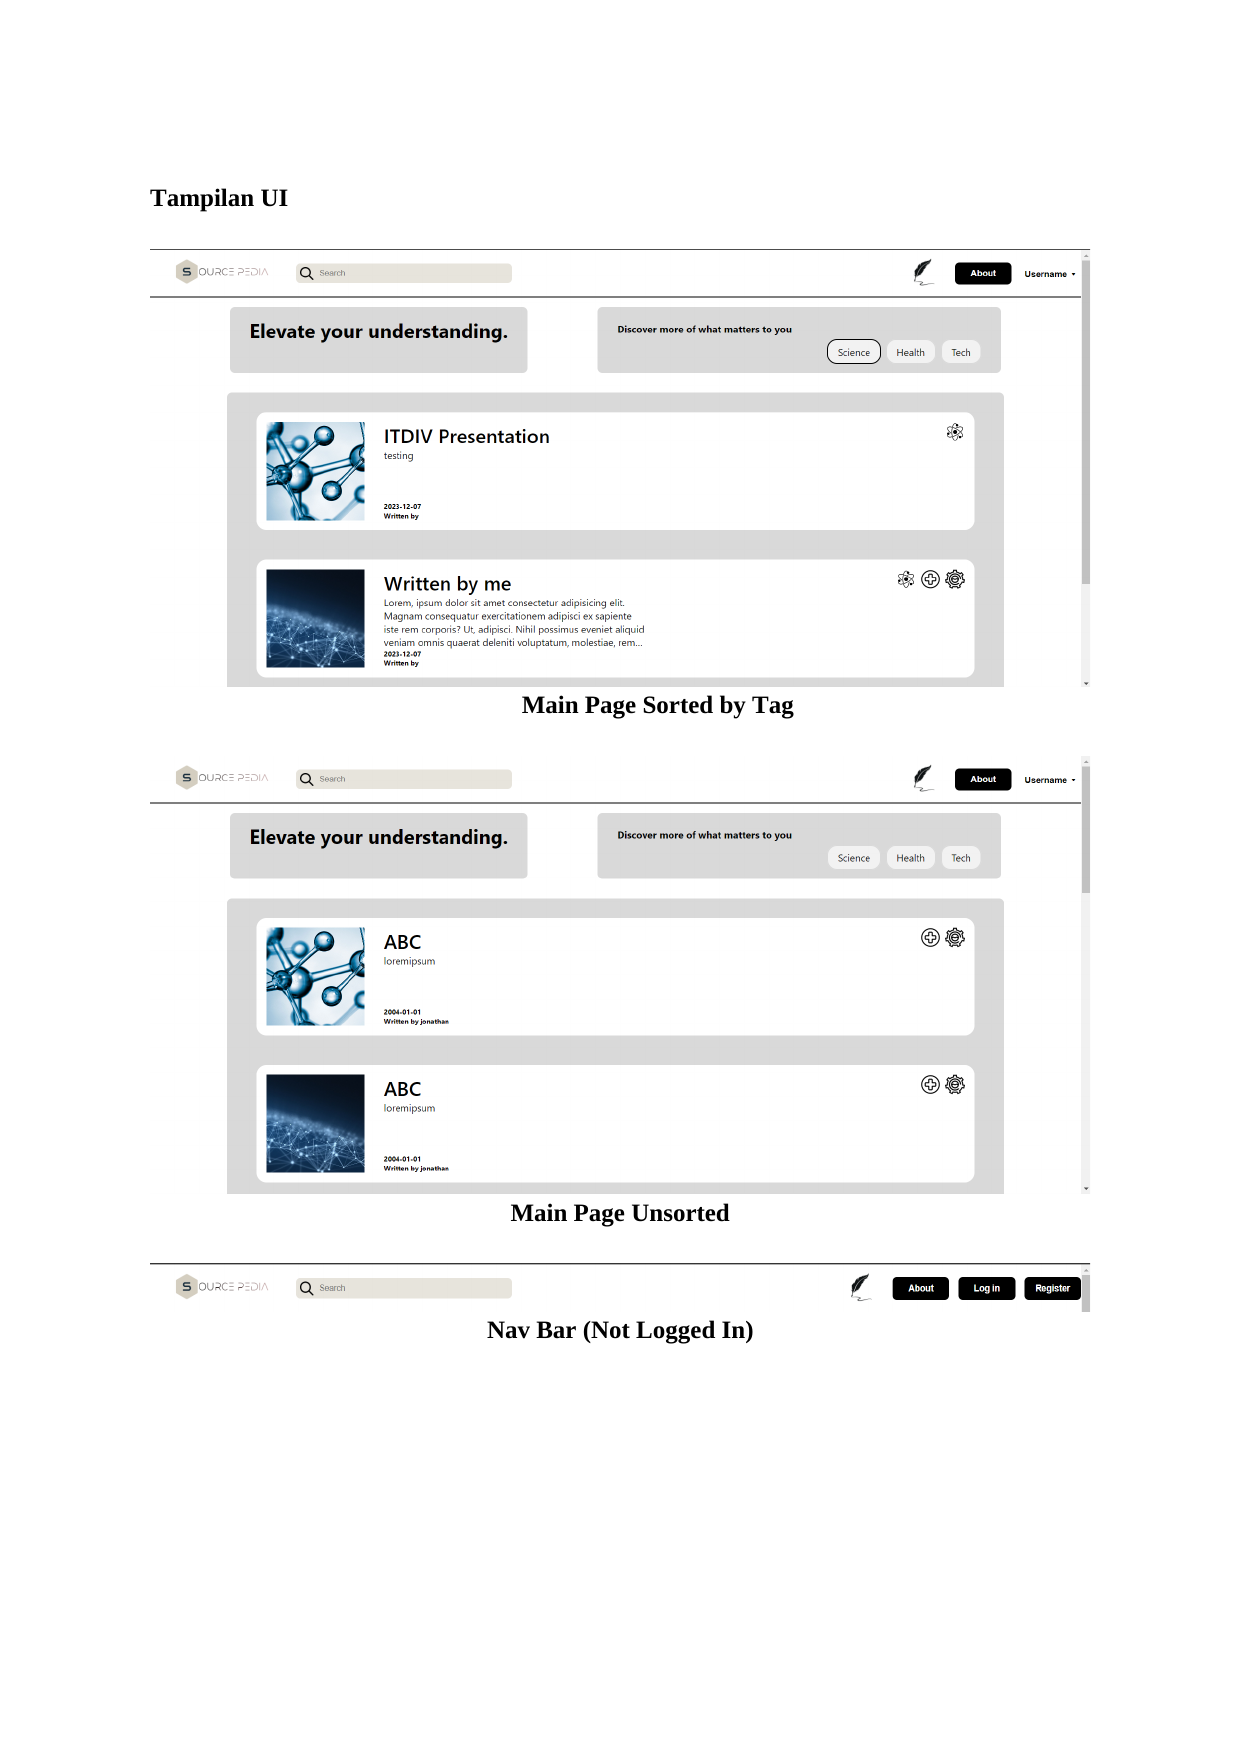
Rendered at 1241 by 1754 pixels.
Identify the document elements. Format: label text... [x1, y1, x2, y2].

picture [150, 1263, 1091, 1312]
text Main Page Sorted by Tag [150, 690, 1090, 719]
picture [150, 756, 1091, 1194]
picture [150, 249, 1091, 687]
text Main Page Unsorted [150, 1198, 1090, 1227]
text Nav Bar (Not Logged In) [150, 1316, 1090, 1344]
text Tampilan UI [150, 183, 1090, 212]
